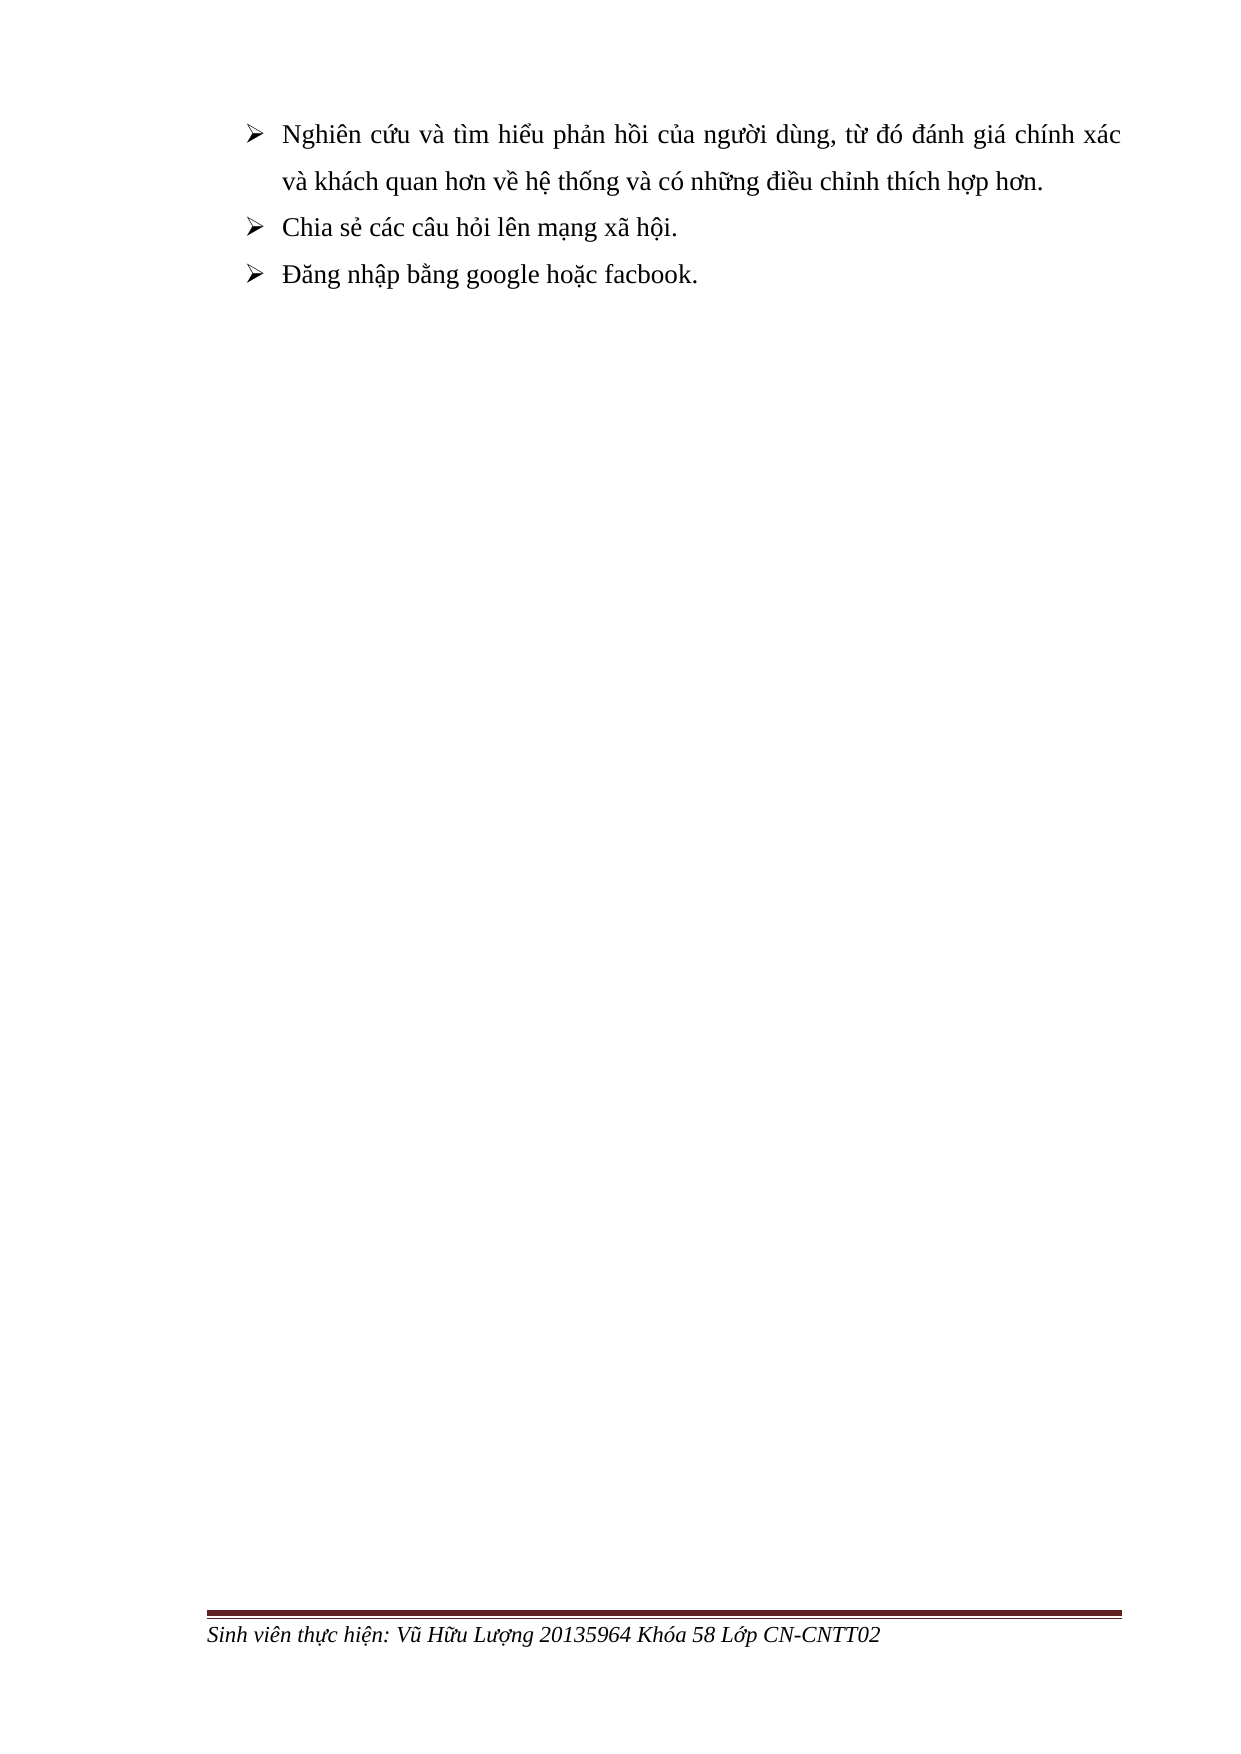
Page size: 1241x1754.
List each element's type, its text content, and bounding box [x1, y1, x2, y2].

list Chia sẻ các câu hỏi lên mạng xã hội. [244, 212, 1122, 243]
list Đăng nhập bằng google hoặc facbook. [244, 258, 1122, 290]
list Nghiên cứu và tìm hiểu phản hồi của người dùng, từ đó đánh giá chính xác và khách quan hơn về hệ thống và có những điều chỉnh thích hợp hơn. [244, 118, 1122, 196]
